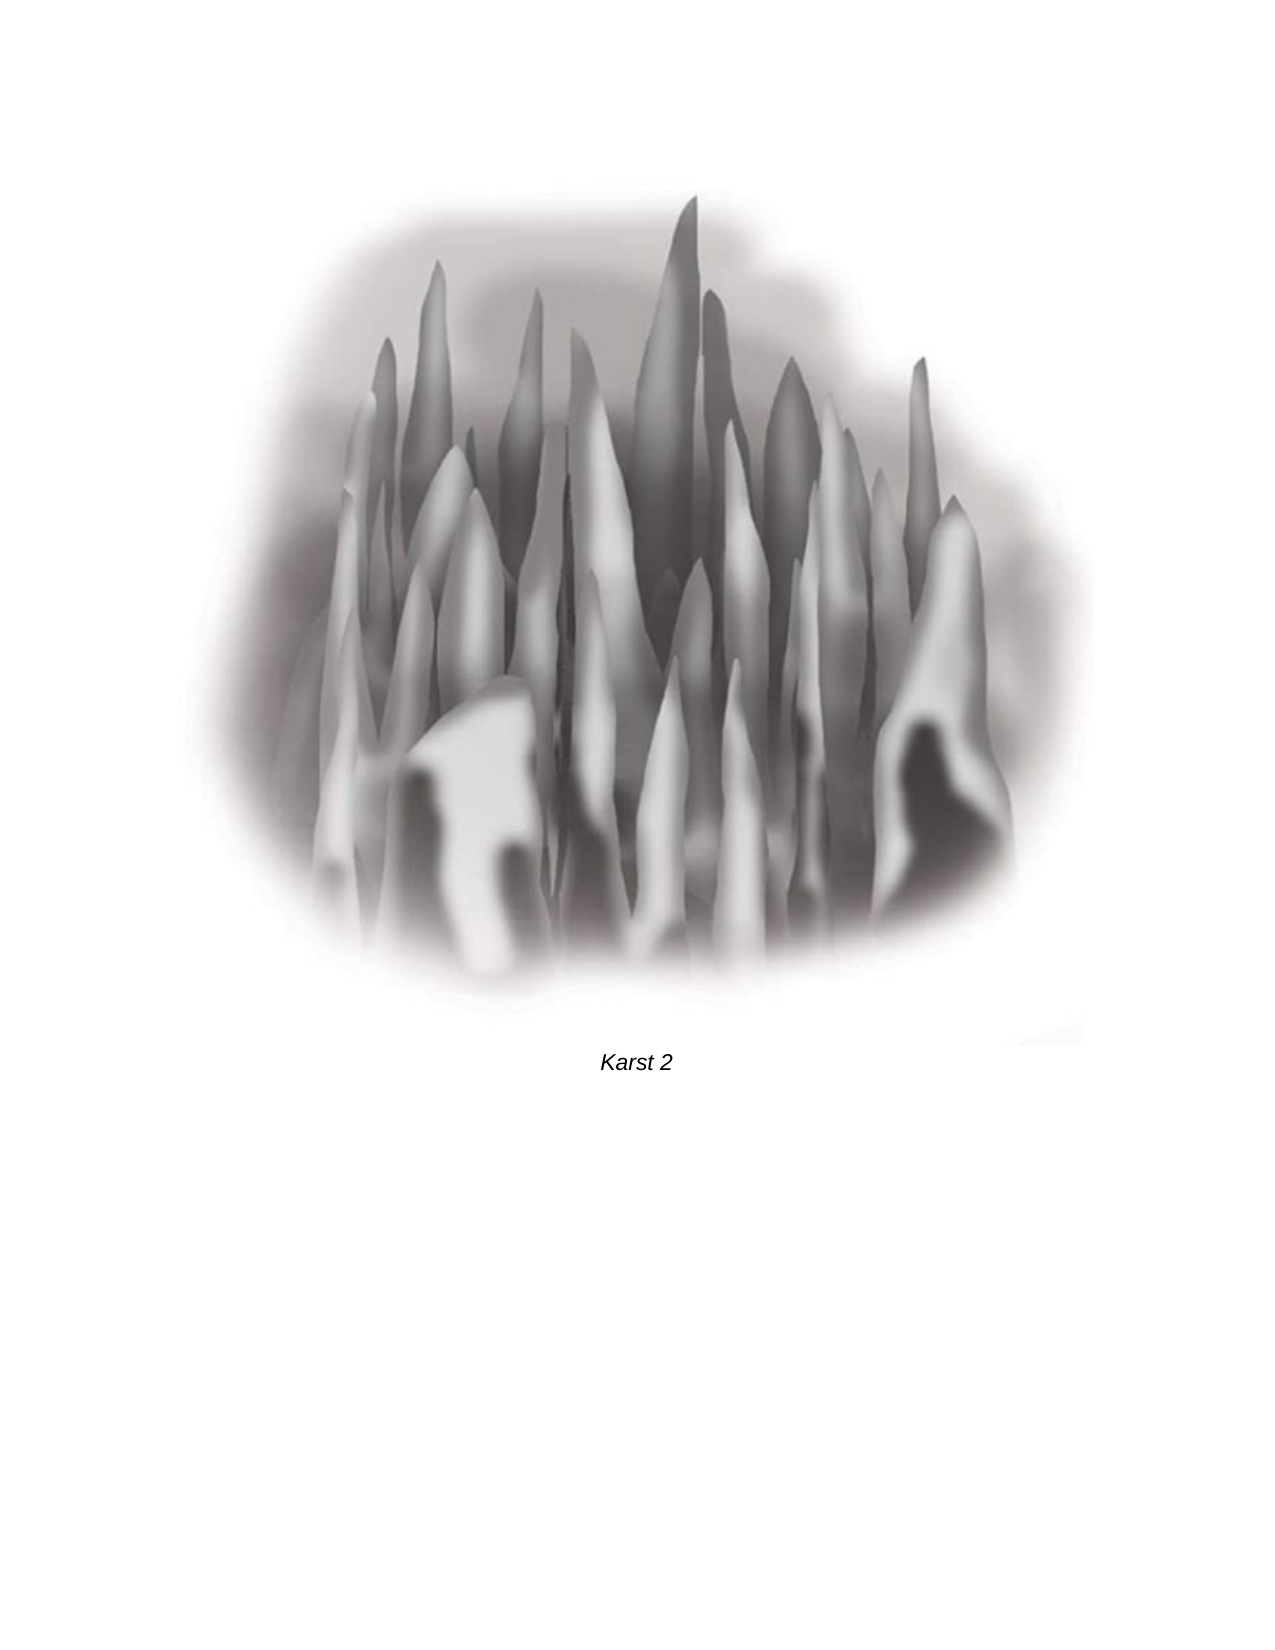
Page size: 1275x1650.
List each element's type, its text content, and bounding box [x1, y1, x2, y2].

text Karst 2 [150, 1049, 1125, 1076]
picture [175, 150, 1100, 1046]
